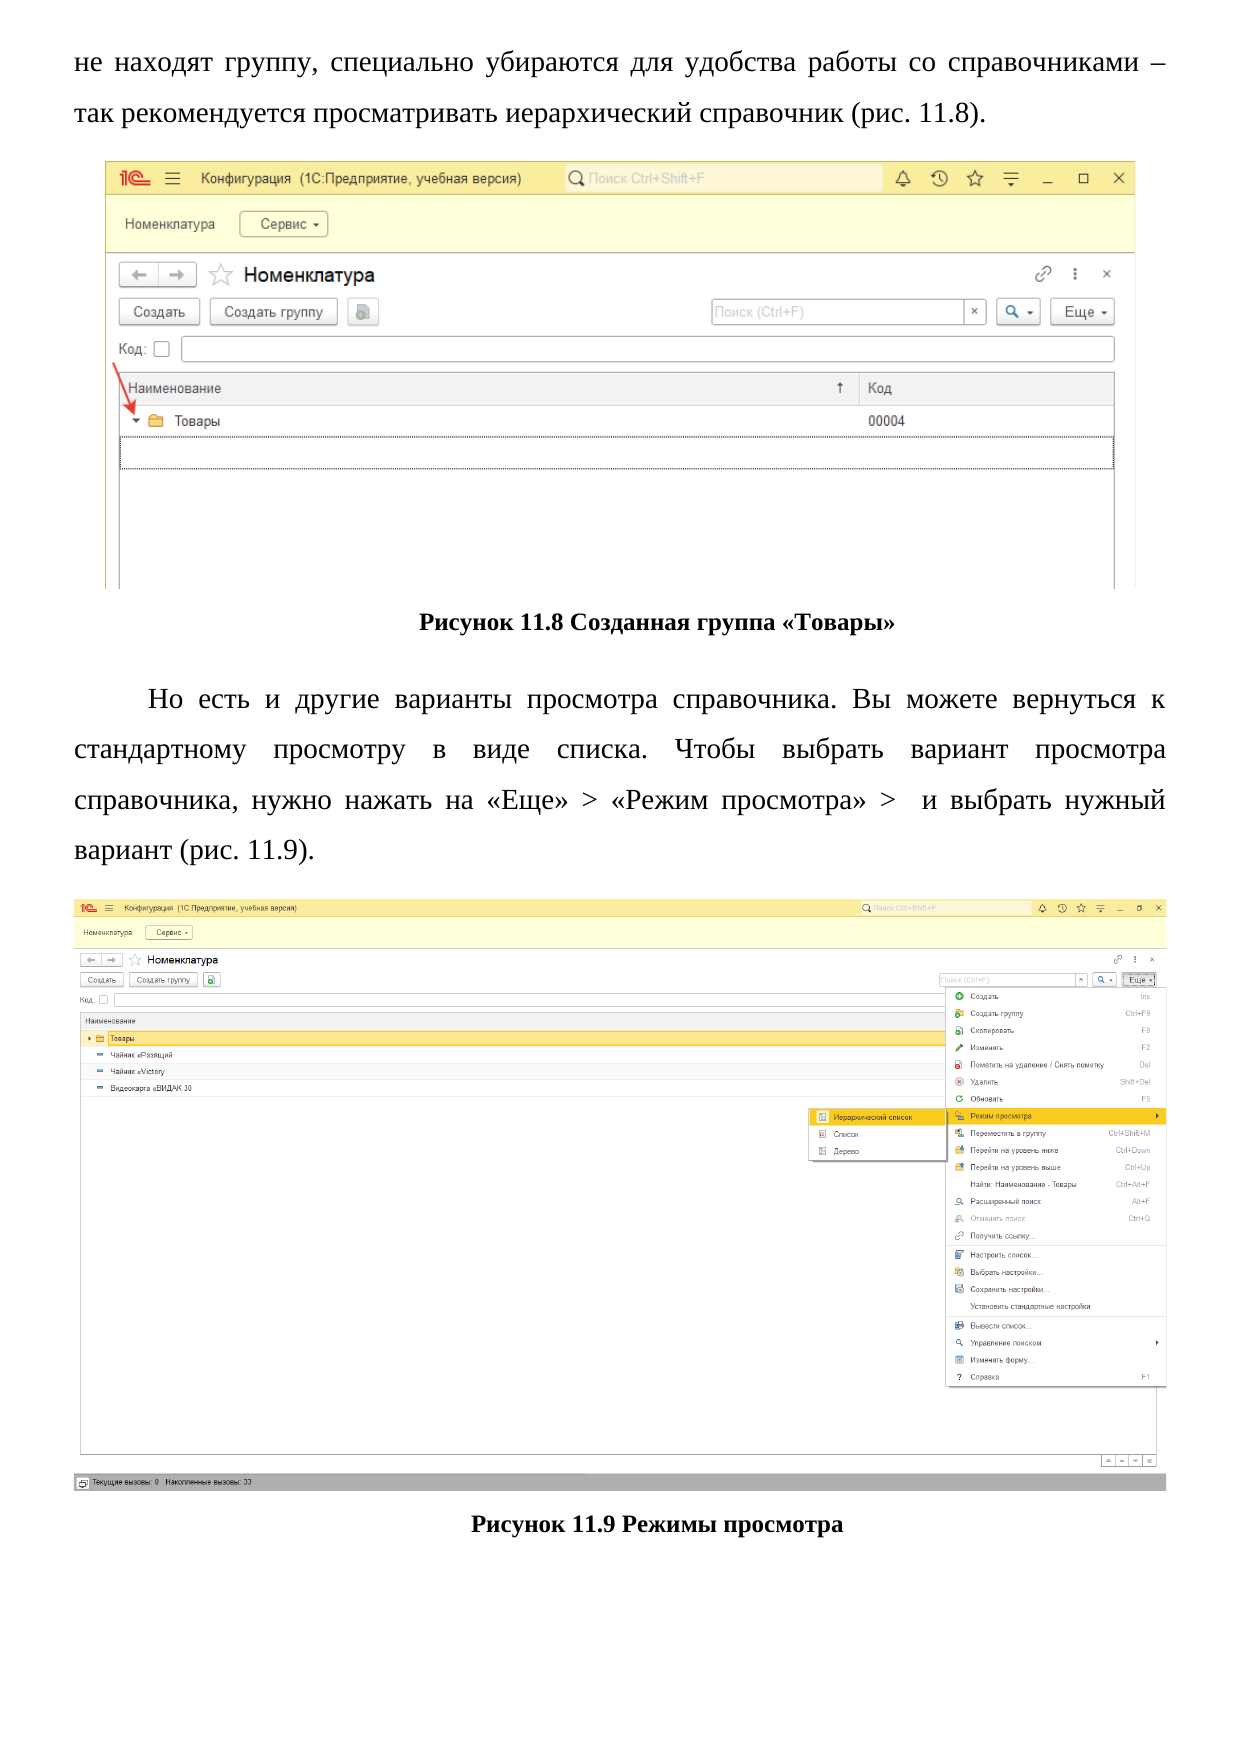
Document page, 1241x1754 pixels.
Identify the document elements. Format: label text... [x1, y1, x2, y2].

text Рисунок 11.9 Режимы просмотра [74, 1509, 1167, 1538]
text Но есть и другие варианты просмотра справочника. Вы можете вернуться к стандартному просмотру в виде списка. Чтобы выбрать вариант просмотра справочника, нужно нажать на «Еще» > «Режим просмотра» > и выбрать нужный вариант (рис. 11.9). [74, 681, 1167, 866]
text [74, 44, 1167, 128]
text Рисунок 11.8 Созданная группа «Товары» [74, 607, 1167, 636]
picture [105, 161, 1136, 589]
picture [73, 899, 1167, 1491]
